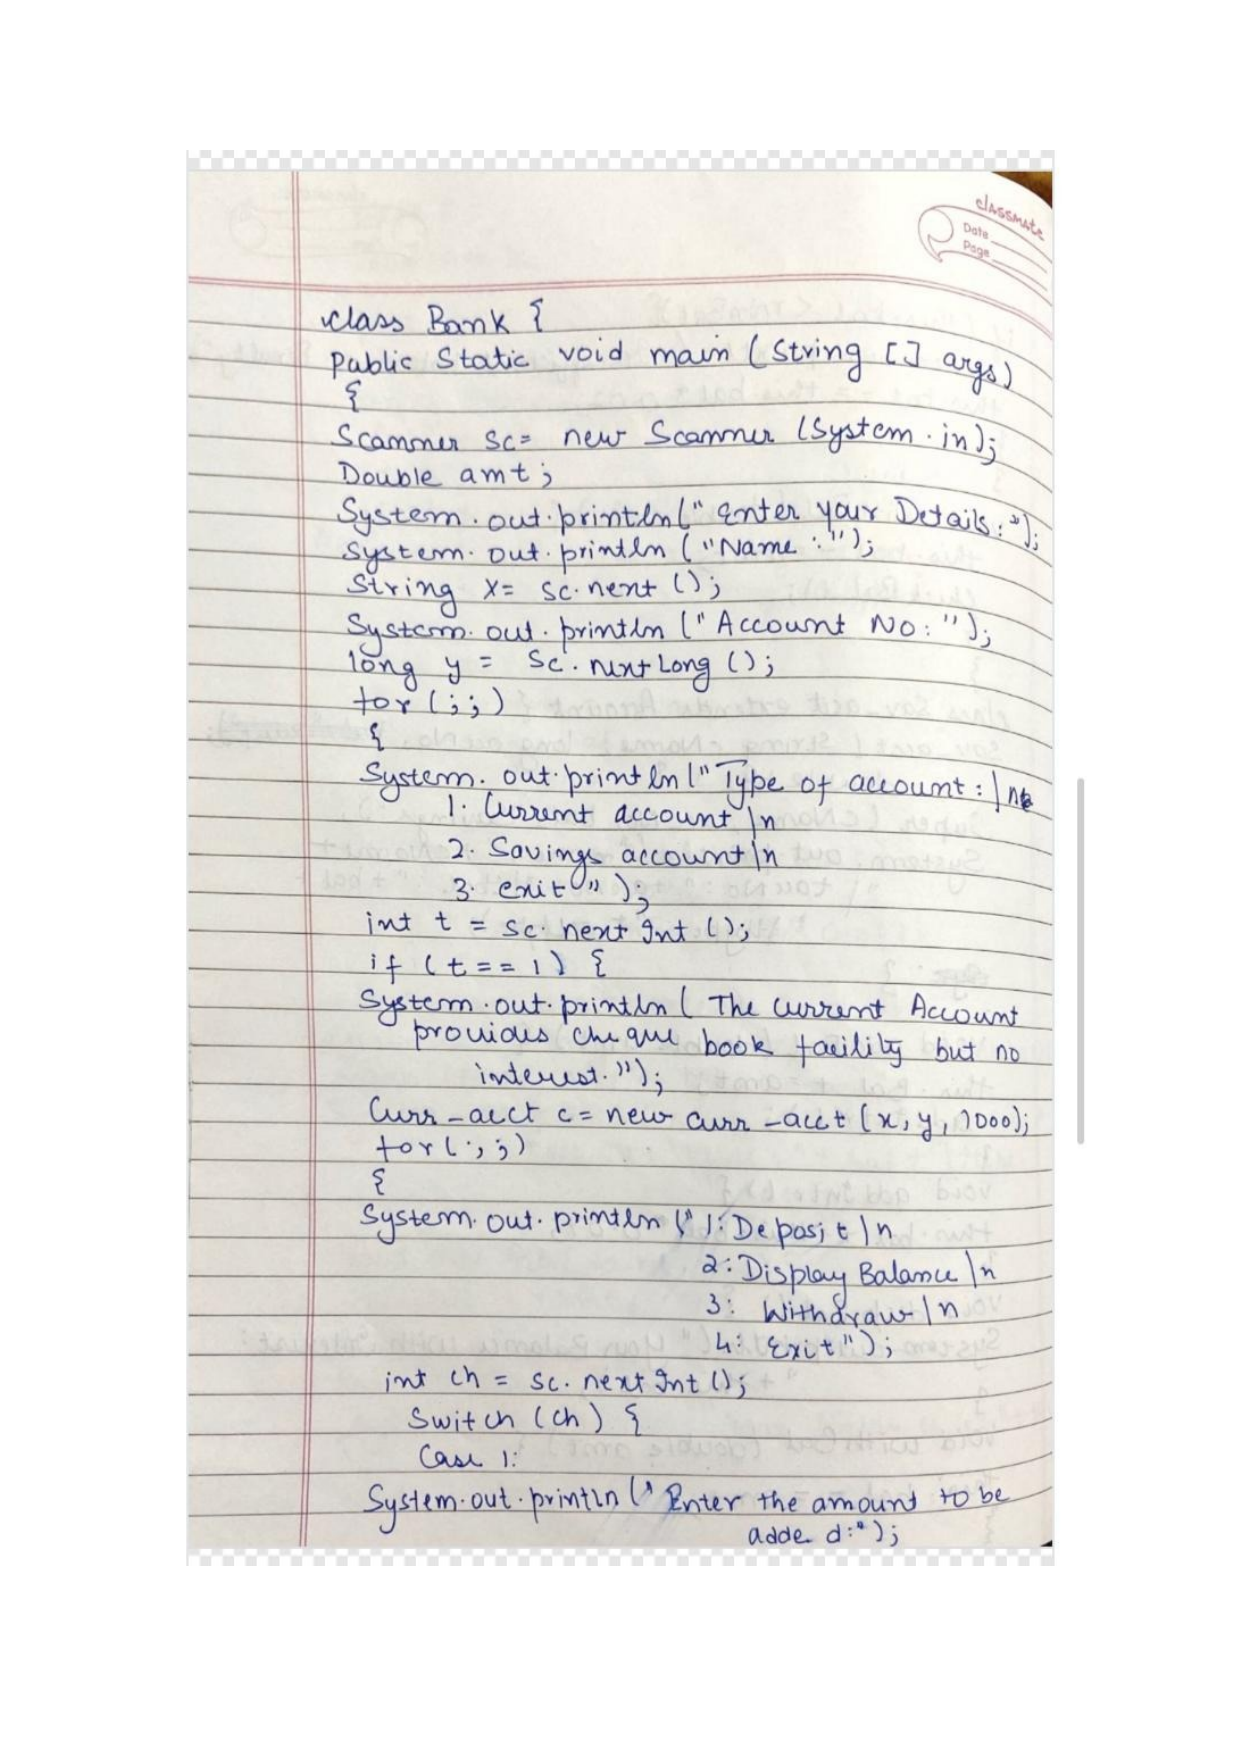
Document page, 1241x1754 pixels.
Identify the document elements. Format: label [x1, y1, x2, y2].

picture [150, 150, 1091, 1566]
